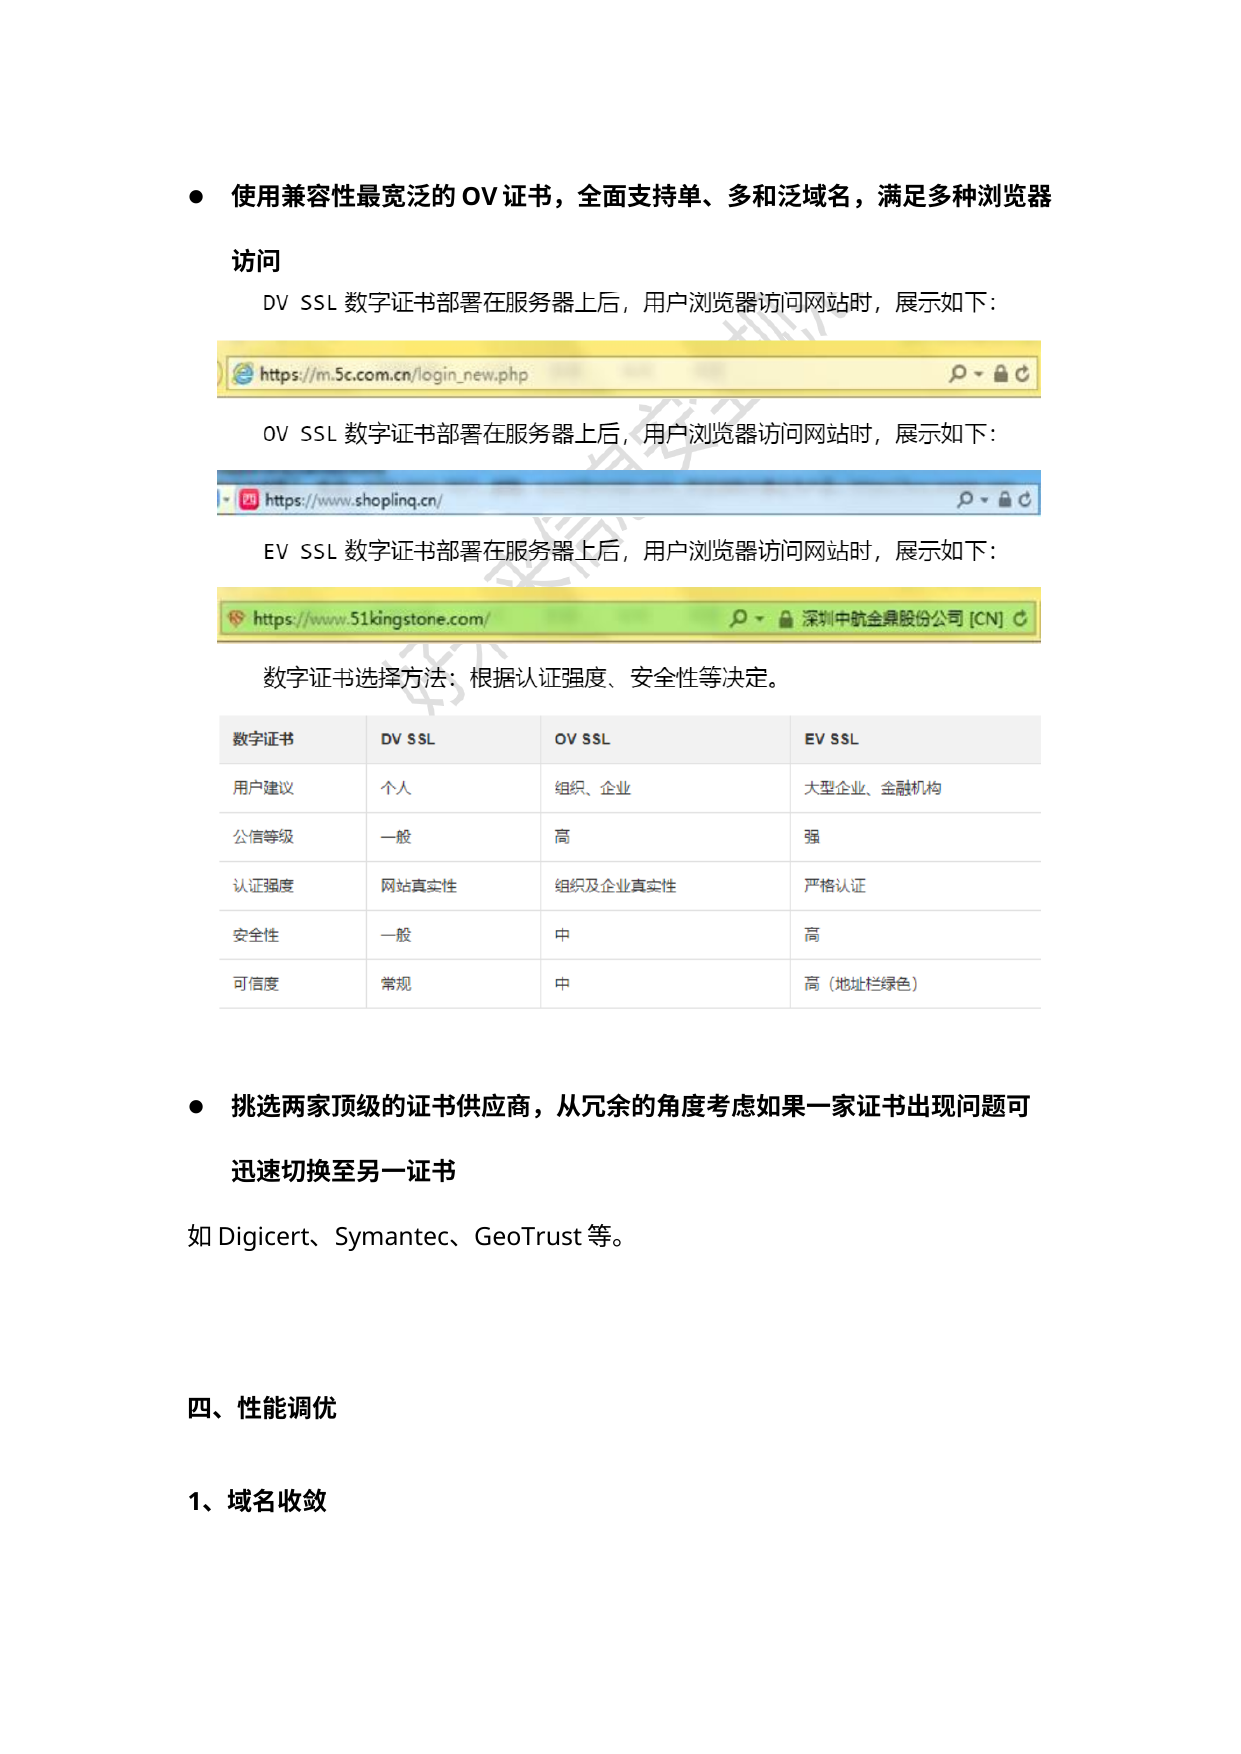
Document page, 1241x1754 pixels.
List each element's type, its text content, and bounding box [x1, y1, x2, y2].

text 1、域名收敛 [187, 1467, 1053, 1532]
list 挑选两家顶级的证书供应商，从冗余的角度考虑如果一家证书出现问题可迅速切换至另一证书 [187, 1072, 1053, 1202]
list 使用兼容性最宽泛的OV证书，全面支持单、多和泛域名，满足多种浏览器访问 [187, 162, 1053, 292]
text 如Digicert、Symantec、GeoTrust等。 [187, 1202, 1053, 1267]
picture [187, 292, 1044, 1012]
text 四、性能调优 [187, 1374, 1053, 1439]
